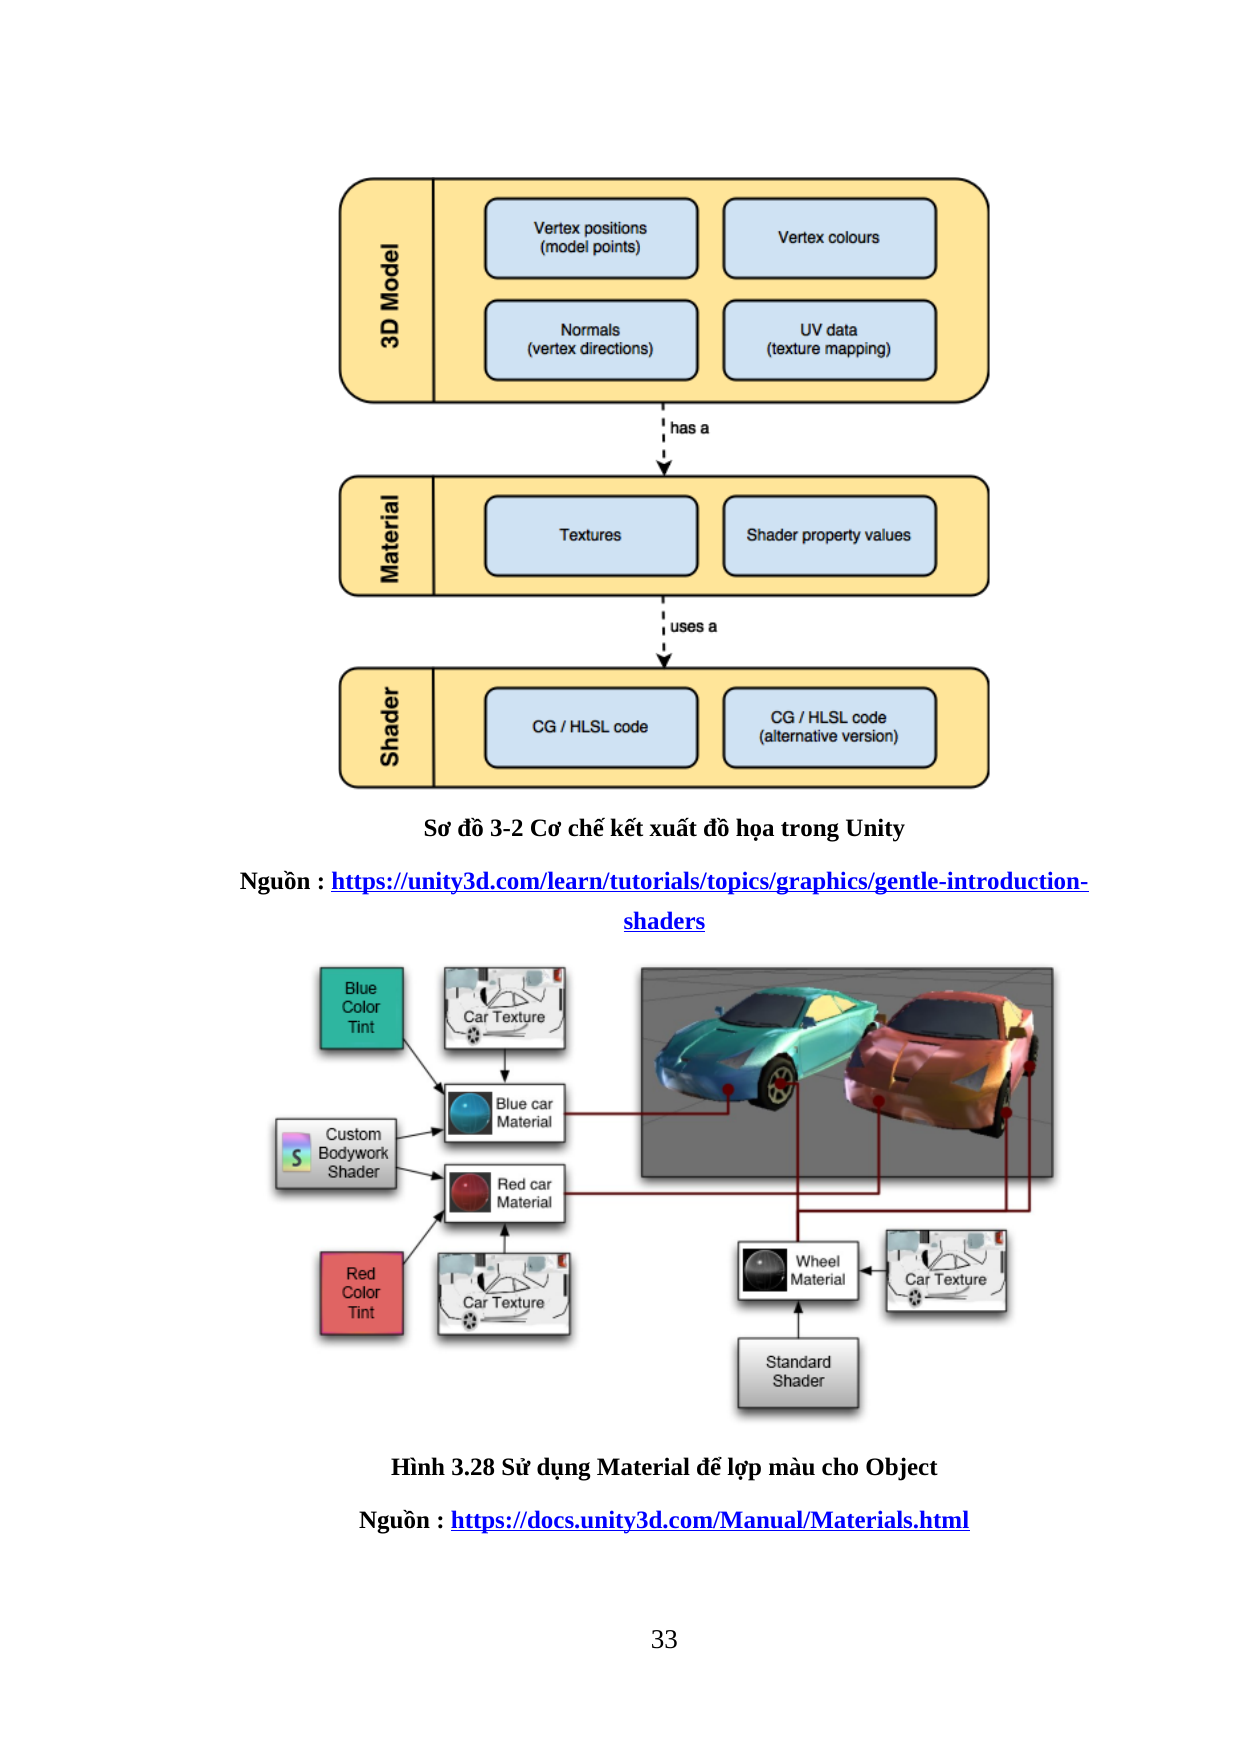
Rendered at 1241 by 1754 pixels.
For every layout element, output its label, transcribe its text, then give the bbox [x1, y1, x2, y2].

text Nguồn : https://unity3d.com/learn/tutorials/topics/graphics/gentle-introduction-shaders [206, 866, 1122, 935]
text Hình 3.3 Sử dụng Material để lợp màu cho Object [206, 1452, 1122, 1481]
text Nguồn : https://docs.unity3d.com/Manual/Materials.html [206, 1505, 1122, 1533]
picture [262, 958, 1066, 1427]
picture [338, 177, 991, 796]
text Sơ đồ 3-1 Cơ chế kết xuất đồ họa trong Unity [206, 813, 1122, 842]
